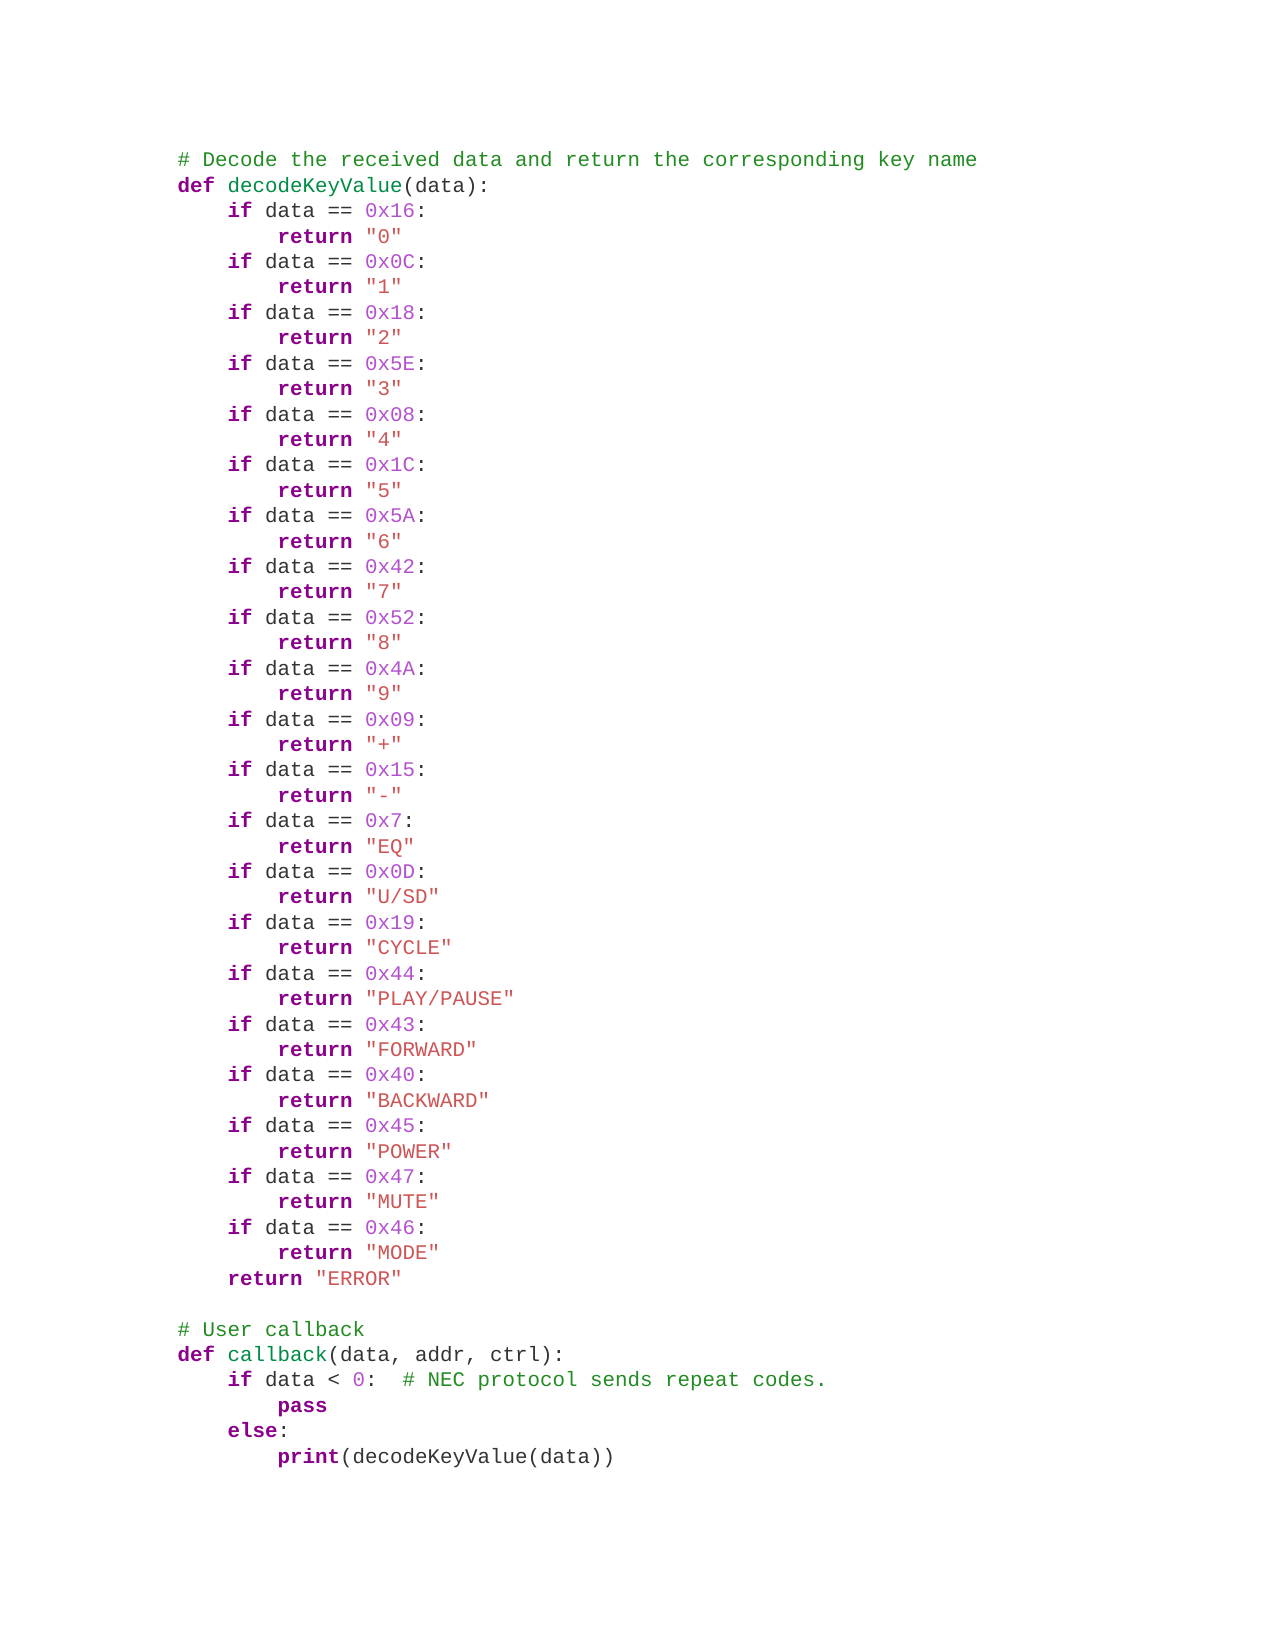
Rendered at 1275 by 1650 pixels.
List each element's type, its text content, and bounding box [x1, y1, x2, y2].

text return "7" [177, 580, 1098, 605]
text # User callback [177, 1317, 1098, 1342]
text if data == 0x5E: [177, 351, 1098, 376]
text return "5" [177, 478, 1098, 503]
text return "POWER" [177, 1139, 1098, 1164]
text return "1" [177, 275, 1098, 300]
text if data == 0x42: [177, 554, 1098, 580]
text # Decode the received data and return the corresponding key name [177, 148, 1098, 173]
text def callback(data, addr, ctrl): [177, 1342, 1098, 1368]
text if data == 0x40: [177, 1063, 1098, 1088]
text return "4" [177, 427, 1098, 453]
text pass [177, 1393, 1098, 1418]
text if data == 0x0D: [177, 859, 1098, 885]
text if data == 0x08: [177, 402, 1098, 427]
text return "BACKWARD" [177, 1088, 1098, 1113]
text return "PLAY/PAUSE" [177, 986, 1098, 1012]
text if data == 0x1C: [177, 453, 1098, 478]
text return "FORWARD" [177, 1037, 1098, 1063]
text if data == 0x5A: [177, 503, 1098, 529]
text print(decodeKeyValue(data)) [177, 1444, 1098, 1469]
text def decodeKeyValue(data): [177, 173, 1098, 198]
text if data == 0x19: [177, 910, 1098, 936]
text if data == 0x45: [177, 1113, 1098, 1139]
text if data < 0: # NEC protocol sends repeat codes. [177, 1368, 1098, 1393]
text if data == 0x09: [177, 707, 1098, 732]
text return "ERROR" [177, 1266, 1098, 1291]
text if data == 0x16: [177, 198, 1098, 224]
text return "2" [177, 326, 1098, 351]
text return "MUTE" [177, 1190, 1098, 1215]
text return "+" [177, 732, 1098, 758]
text if data == 0x18: [177, 300, 1098, 326]
text return "MODE" [177, 1241, 1098, 1266]
text return "9" [177, 681, 1098, 707]
text return "-" [177, 783, 1098, 808]
text if data == 0x4A: [177, 656, 1098, 681]
text return "3" [177, 376, 1098, 402]
text return "EQ" [177, 834, 1098, 859]
text return "0" [177, 224, 1098, 249]
text if data == 0x43: [177, 1012, 1098, 1037]
text if data == 0x0C: [177, 249, 1098, 275]
text return "8" [177, 631, 1098, 656]
text if data == 0x47: [177, 1164, 1098, 1190]
text if data == 0x52: [177, 605, 1098, 631]
text if data == 0x46: [177, 1215, 1098, 1241]
text if data == 0x15: [177, 758, 1098, 783]
text else: [177, 1418, 1098, 1444]
text if data == 0x44: [177, 961, 1098, 986]
text return "6" [177, 529, 1098, 554]
text if data == 0x7: [177, 808, 1098, 834]
text return "U/SD" [177, 885, 1098, 910]
text return "CYCLE" [177, 936, 1098, 961]
